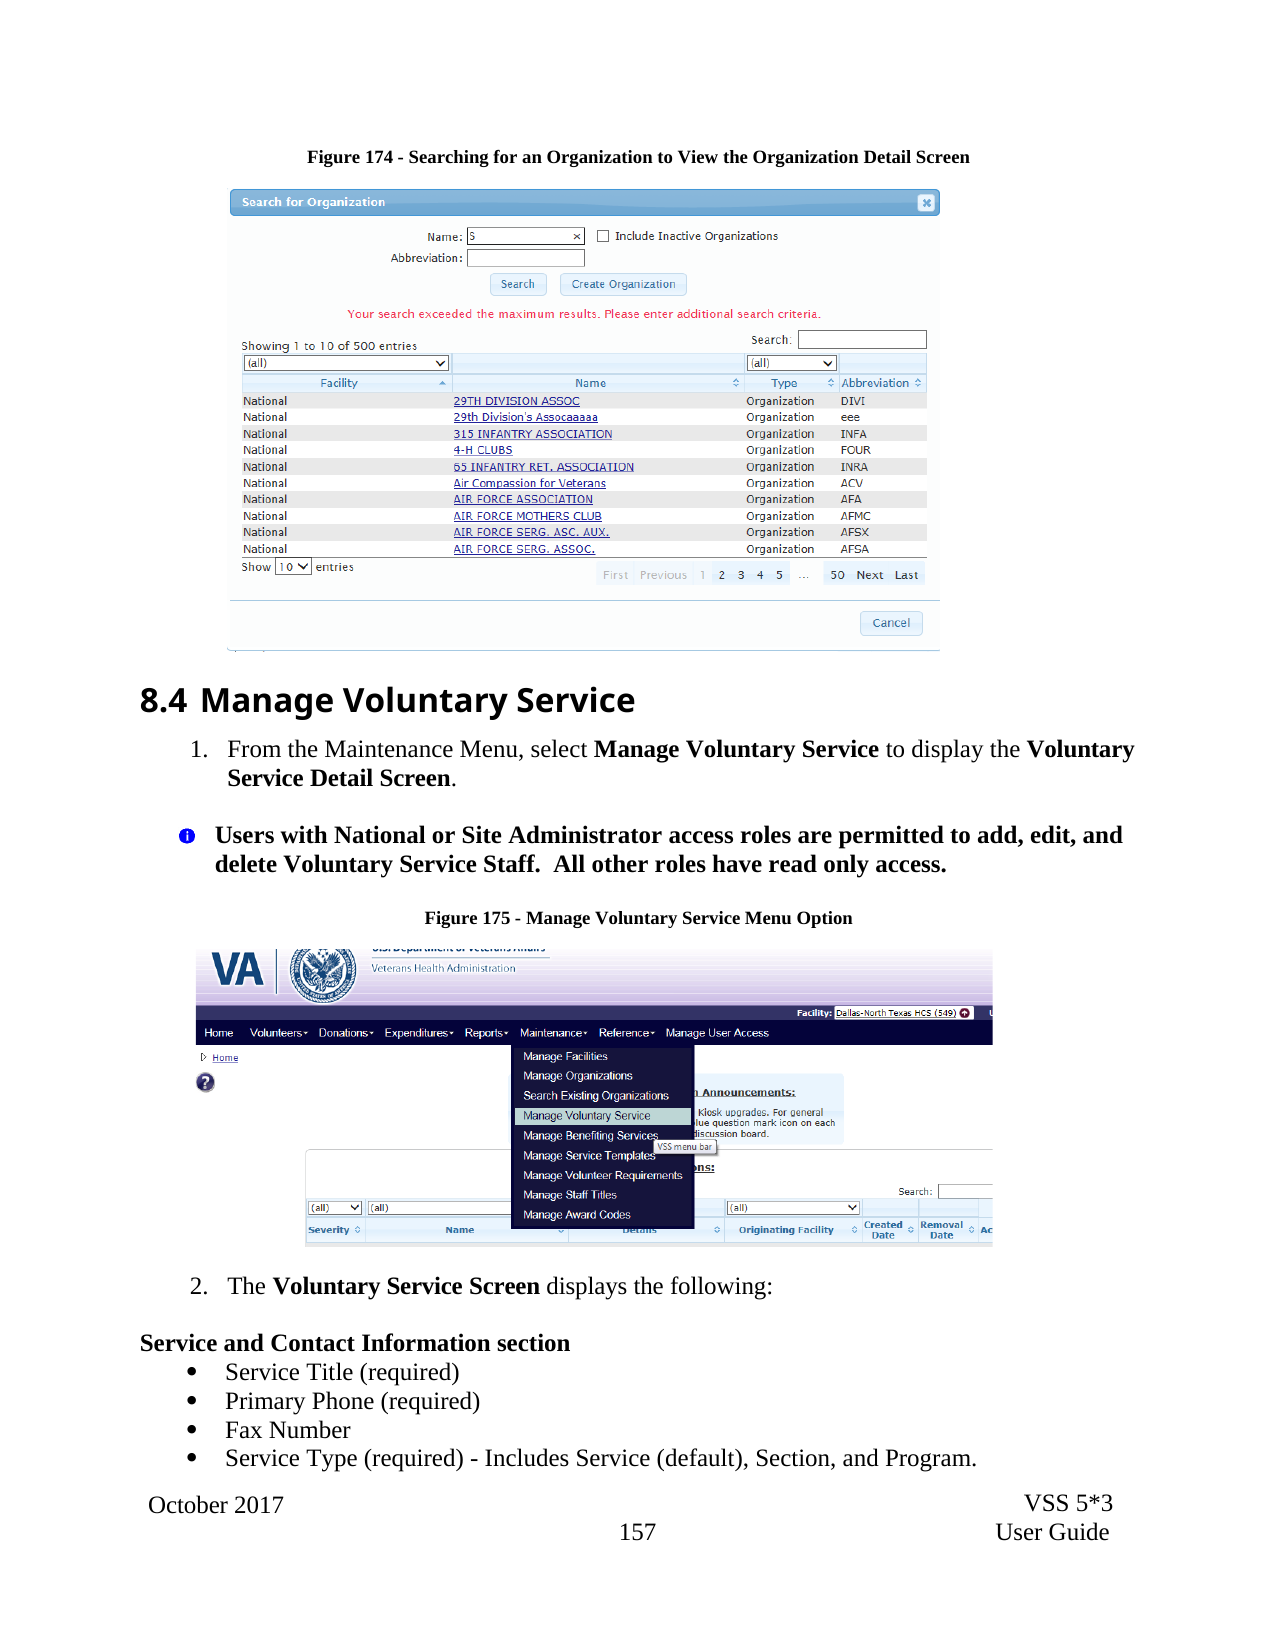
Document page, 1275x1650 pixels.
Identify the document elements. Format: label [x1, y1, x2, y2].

picture [227, 188, 940, 652]
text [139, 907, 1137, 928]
picture [195, 949, 993, 1247]
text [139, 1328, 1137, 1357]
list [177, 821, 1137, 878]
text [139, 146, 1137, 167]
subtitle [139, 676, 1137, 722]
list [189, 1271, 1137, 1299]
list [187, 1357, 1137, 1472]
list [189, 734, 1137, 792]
picture [178, 827, 195, 844]
